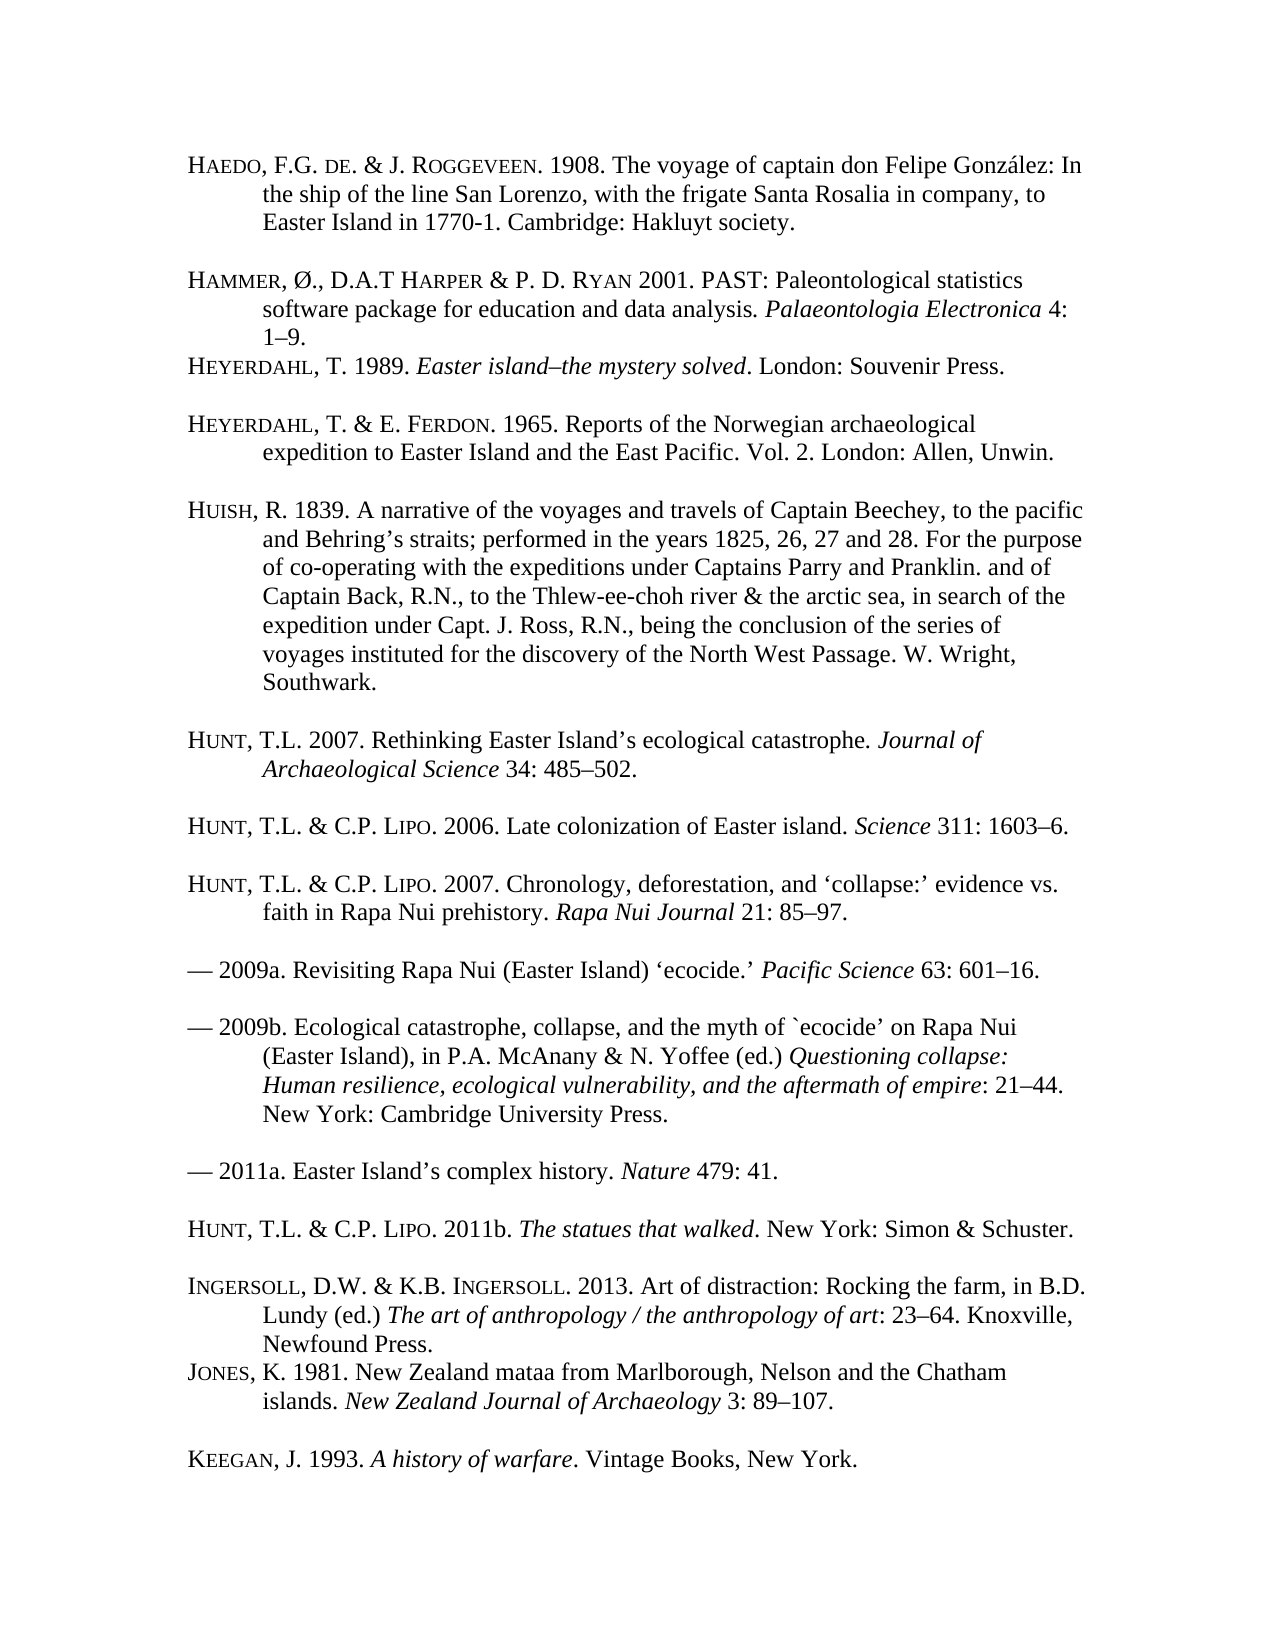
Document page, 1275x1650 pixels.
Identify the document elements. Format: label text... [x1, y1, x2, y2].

text Hunt, T.L. & C.P. Lipo. 2006. Late colonization of Easter island. Science 311: 1603–6. [187, 811, 1087, 840]
text — 2009a. Revisiting Rapa Nui (Easter Island) ‘ecocide.’ Pacific Science 63: 601–16. [187, 955, 1087, 984]
text Heyerdahl, T. & E. Ferdon. 1965. Reports of the Norwegian archaeological expedition to Easter Island and the East Pacific. Vol. 2. London: Allen, Unwin. [187, 409, 1087, 466]
text Heyerdahl, T. 1989. Easter island–the mystery solved. London: Souvenir Press. [187, 351, 1087, 380]
text Haedo, F.G. de. & J. Roggeveen. 1908. The voyage of captain don Felipe González: In the ship of the line San Lorenzo, with the frigate Santa Rosalia in company, to Easter Island in 1770-1. Cambridge: Hakluyt society. [187, 150, 1087, 236]
text — 2011a. Easter Island’s complex history. Nature 479: 41. [187, 1156, 1087, 1185]
text Ingersoll, D.W. & K.B. Ingersoll. 2013. Art of distraction: Rocking the farm, in B.D. Lundy (ed.) The art of anthropology / the anthropology of art: 23–64. Knoxville, Newfound Press. [187, 1271, 1087, 1357]
text Jones, K. 1981. New Zealand mataa from Marlborough, Nelson and the Chatham islands. New Zealand Journal of Archaeology 3: 89–107. [187, 1357, 1087, 1415]
text Hunt, T.L. & C.P. Lipo. 2007. Chronology, deforestation, and ‘collapse:’ evidence vs. faith in Rapa Nui prehistory. Rapa Nui Journal 21: 85–97. [187, 869, 1087, 926]
text Hammer, Ø., D.A.T Harper & P. D. Ryan 2001. PAST: Paleontological statistics software package for education and data analysis. Palaeontologia Electronica 4: 1–9. [187, 265, 1087, 351]
text Hunt, T.L. 2007. Rethinking Easter Island’s ecological catastrophe. Journal of Archaeological Science 34: 485–502. [187, 725, 1087, 782]
text Keegan, J. 1993. A history of warfare. Vintage Books, New York. [187, 1444, 1087, 1472]
text Hunt, T.L. & C.P. Lipo. 2011b. The statues that walked. New York: Simon & Schuster. [187, 1214, 1087, 1242]
text Huish, R. 1839. A narrative of the voyages and travels of Captain Beechey, to the pacific and Behring’s straits; performed in the years 1825, 26, 27 and 28. For the purpose of co-operating with the expeditions under Captains Parry and Pranklin. and of Captain Back, R.N., to the Thlew-ee-choh river & the arctic sea, in search of the expedition under Capt. J. Ross, R.N., being the conclusion of the series of voyages instituted for the discovery of the North West Passage. W. Wright, Southwark. [187, 495, 1087, 696]
text — 2009b. Ecological catastrophe, collapse, and the myth of `ecocide’ on Rapa Nui (Easter Island), in P.A. McAnany & N. Yoffee (ed.) Questioning collapse: Human resilience, ecological vulnerability, and the aftermath of empire: 21–44. New York: Cambridge University Press. [187, 1012, 1087, 1127]
